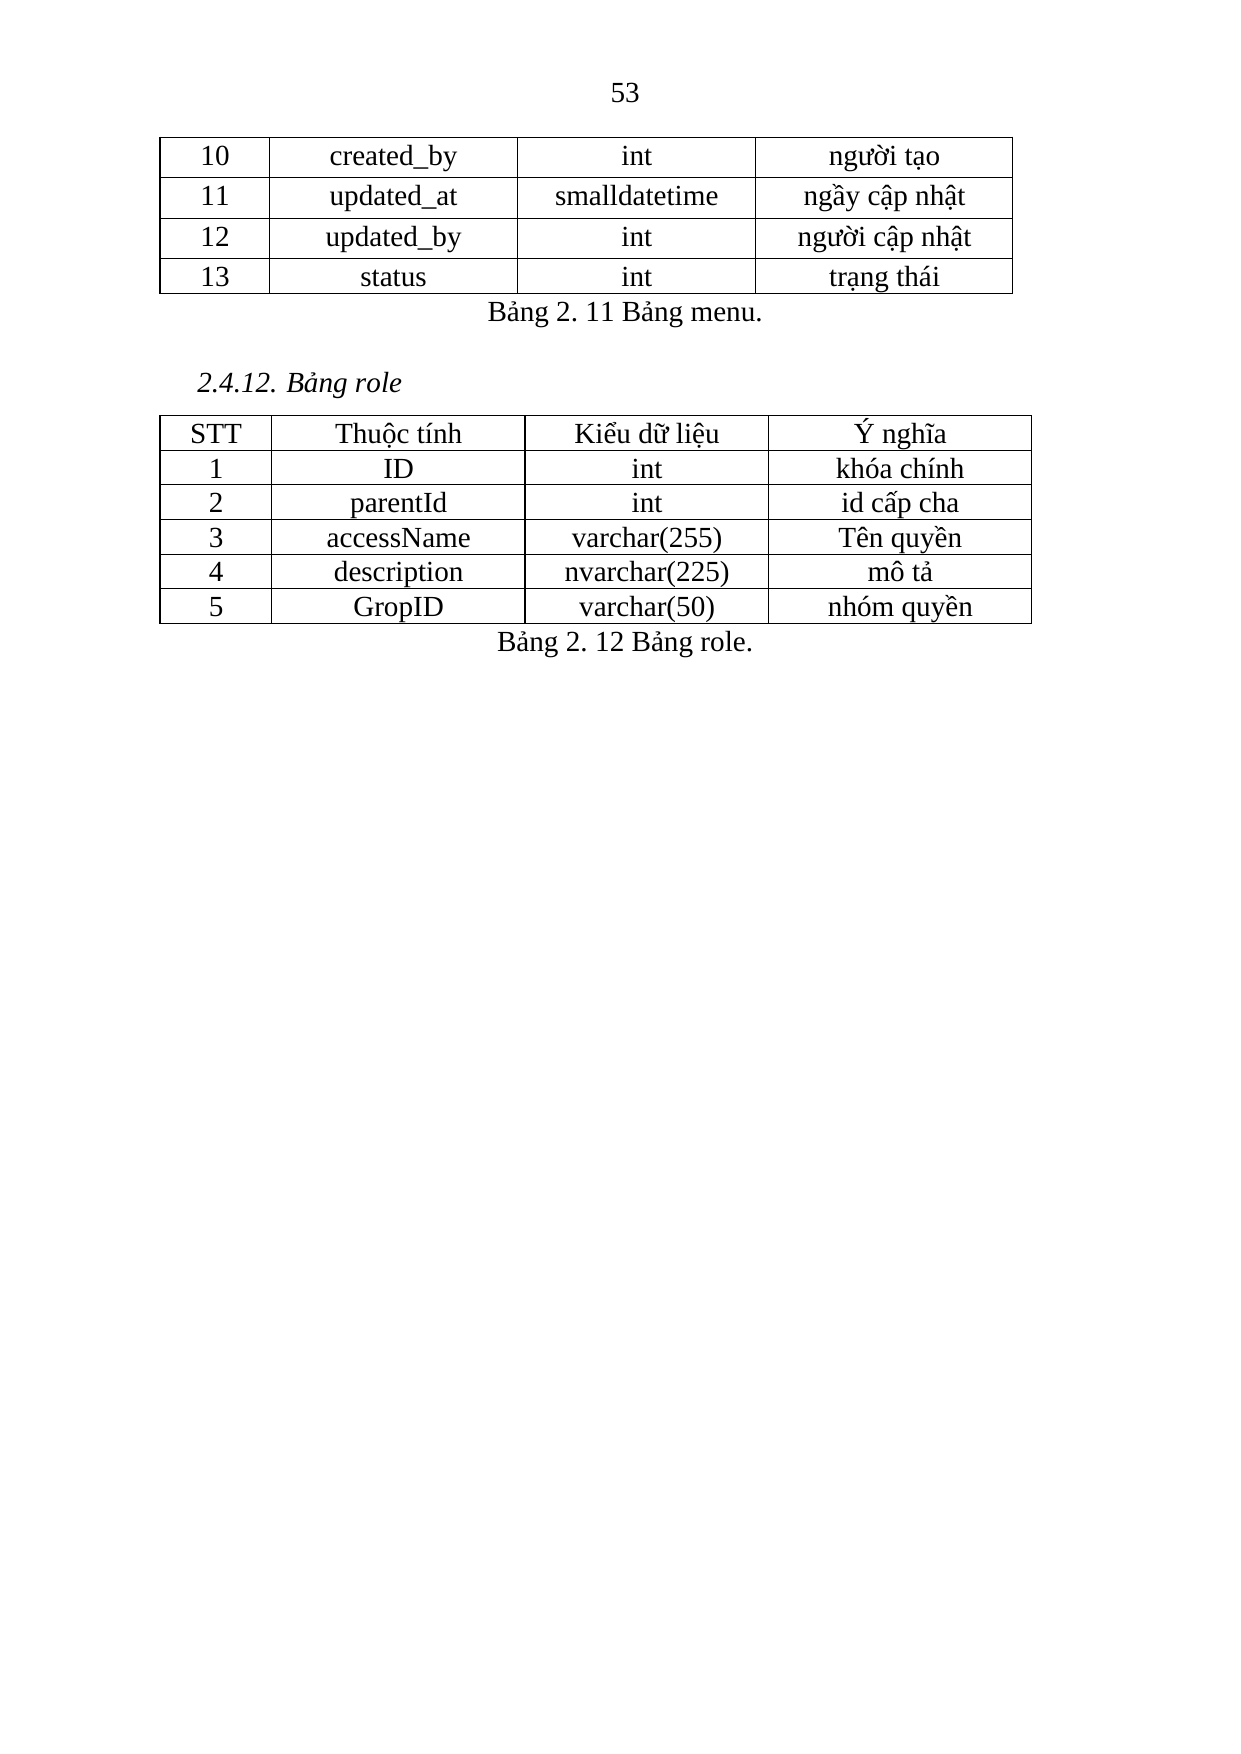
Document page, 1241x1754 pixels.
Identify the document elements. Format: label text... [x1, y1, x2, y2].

table_cell mô tả [769, 555, 1031, 588]
table_header Kiểu dữ liệu [526, 416, 768, 450]
table_cell int [518, 259, 755, 293]
table_header STT [161, 416, 271, 450]
table_cell accessName [272, 520, 524, 553]
table_cell người tạo [756, 138, 1012, 177]
table_cell GropID [272, 589, 524, 623]
table_cell người cập nhật [756, 219, 1012, 258]
table_cell varchar(255) [526, 520, 768, 553]
table_cell ID [272, 451, 524, 484]
table_cell nhóm quyền [769, 589, 1031, 623]
table_cell varchar(50) [526, 589, 768, 623]
table_cell status [270, 259, 517, 293]
table_cell int [526, 451, 768, 484]
table_cell nvarchar(225) [526, 555, 768, 588]
table_cell int [518, 138, 755, 177]
table_header Thuộc tính [272, 416, 524, 450]
table_cell Tên quyền [769, 520, 1031, 553]
table_cell updated_at [270, 178, 517, 218]
table_cell 12 [161, 219, 269, 258]
text Bảng 2. 12 Bảng role. [159, 624, 1090, 657]
table_cell int [526, 485, 768, 519]
table_cell description [272, 555, 524, 588]
table_cell 2 [161, 485, 271, 519]
table_header Ý nghĩa [769, 416, 1031, 450]
text Bảng 2. 11 Bảng menu. [159, 294, 1090, 327]
table_cell 11 [161, 178, 269, 218]
table_cell id cấp cha [769, 485, 1031, 519]
table_cell 3 [161, 520, 271, 553]
table_cell ngầy cập nhật [756, 178, 1012, 218]
table_cell trạng thái [756, 259, 1012, 293]
table_cell 1 [161, 451, 271, 484]
subtitle Bảng role [197, 365, 1090, 398]
table_cell 10 [161, 138, 269, 177]
table_cell smalldatetime [518, 178, 755, 218]
table_cell int [518, 219, 755, 258]
table_cell 13 [161, 259, 269, 293]
table_cell created_by [270, 138, 517, 177]
table_cell 5 [161, 589, 271, 623]
table_cell parentId [272, 485, 524, 519]
table_cell updated_by [270, 219, 517, 258]
table_cell khóa chính [769, 451, 1031, 484]
table_cell 4 [161, 555, 271, 588]
